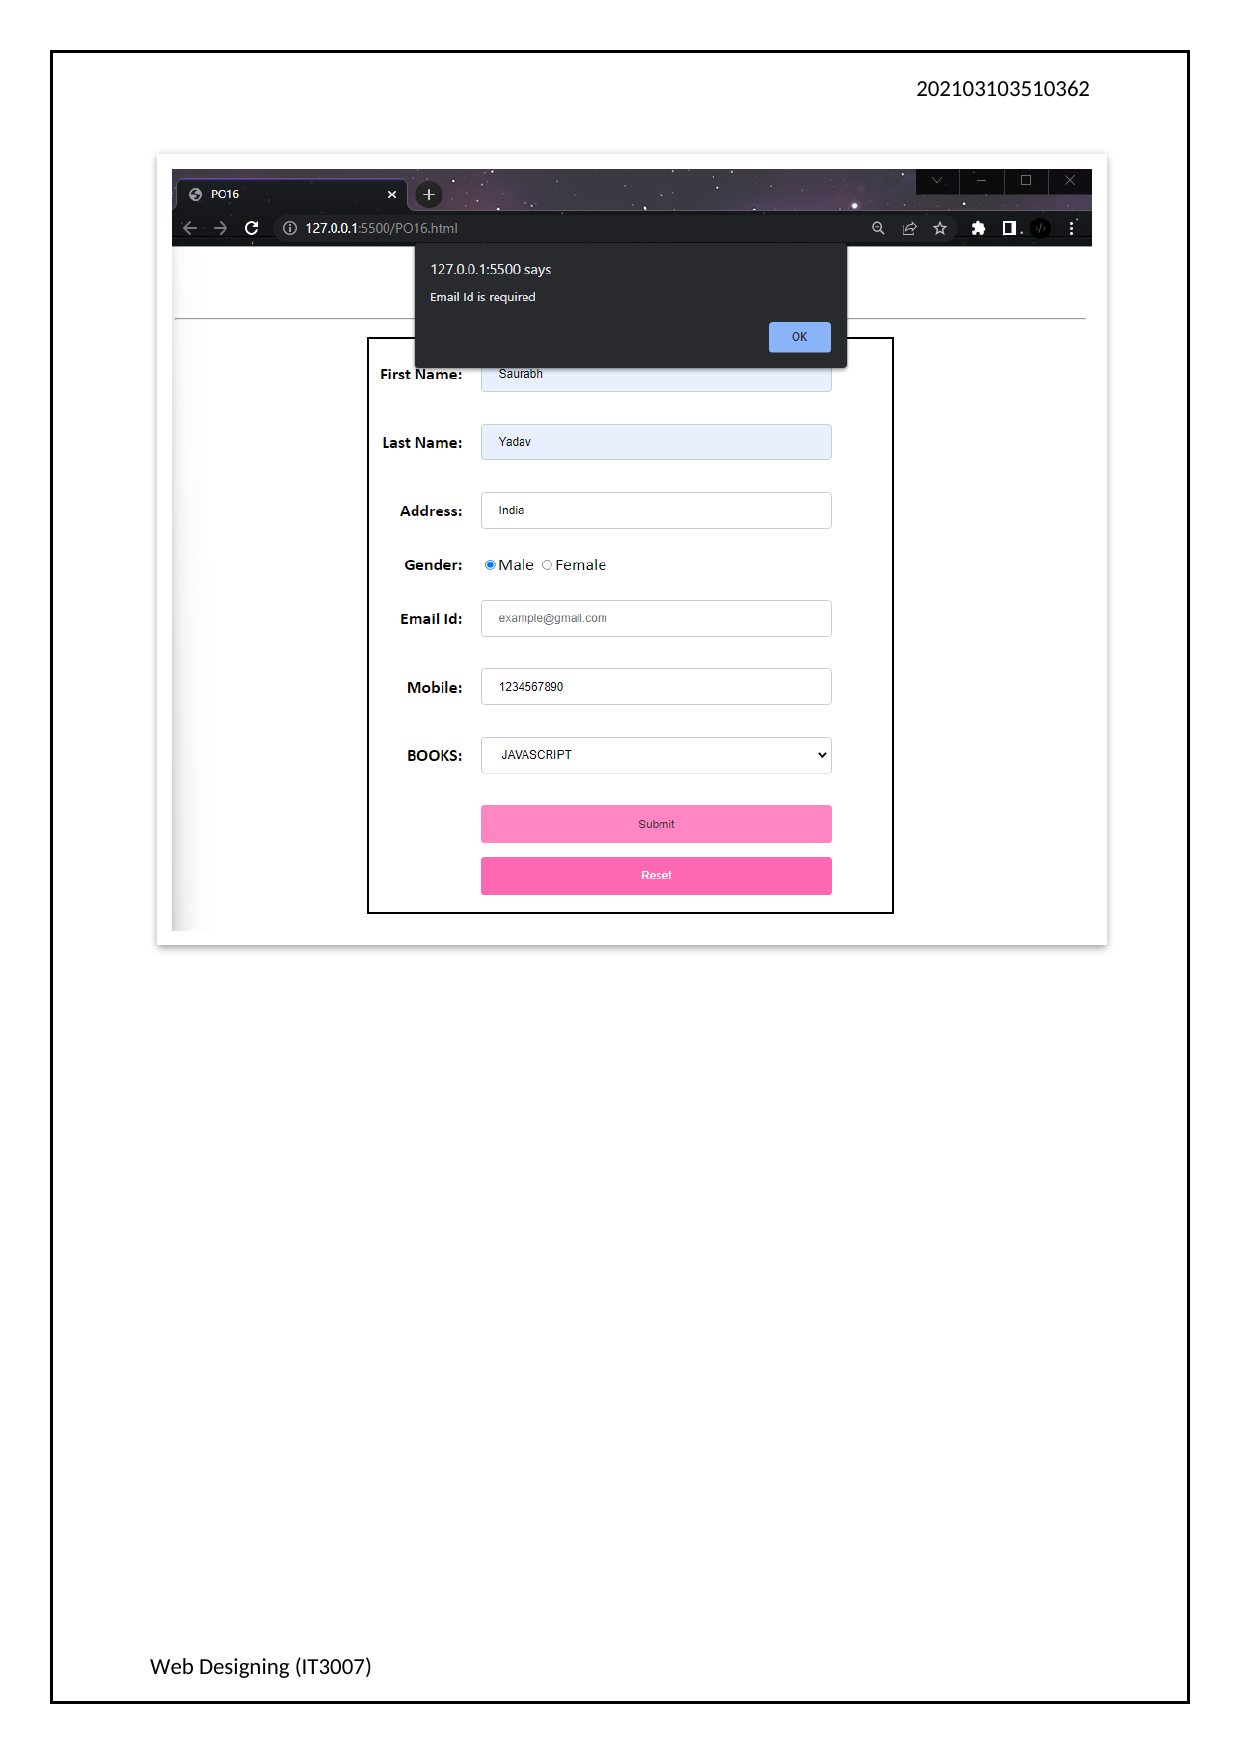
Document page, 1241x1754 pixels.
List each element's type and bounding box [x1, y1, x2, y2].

picture [172, 169, 1092, 931]
